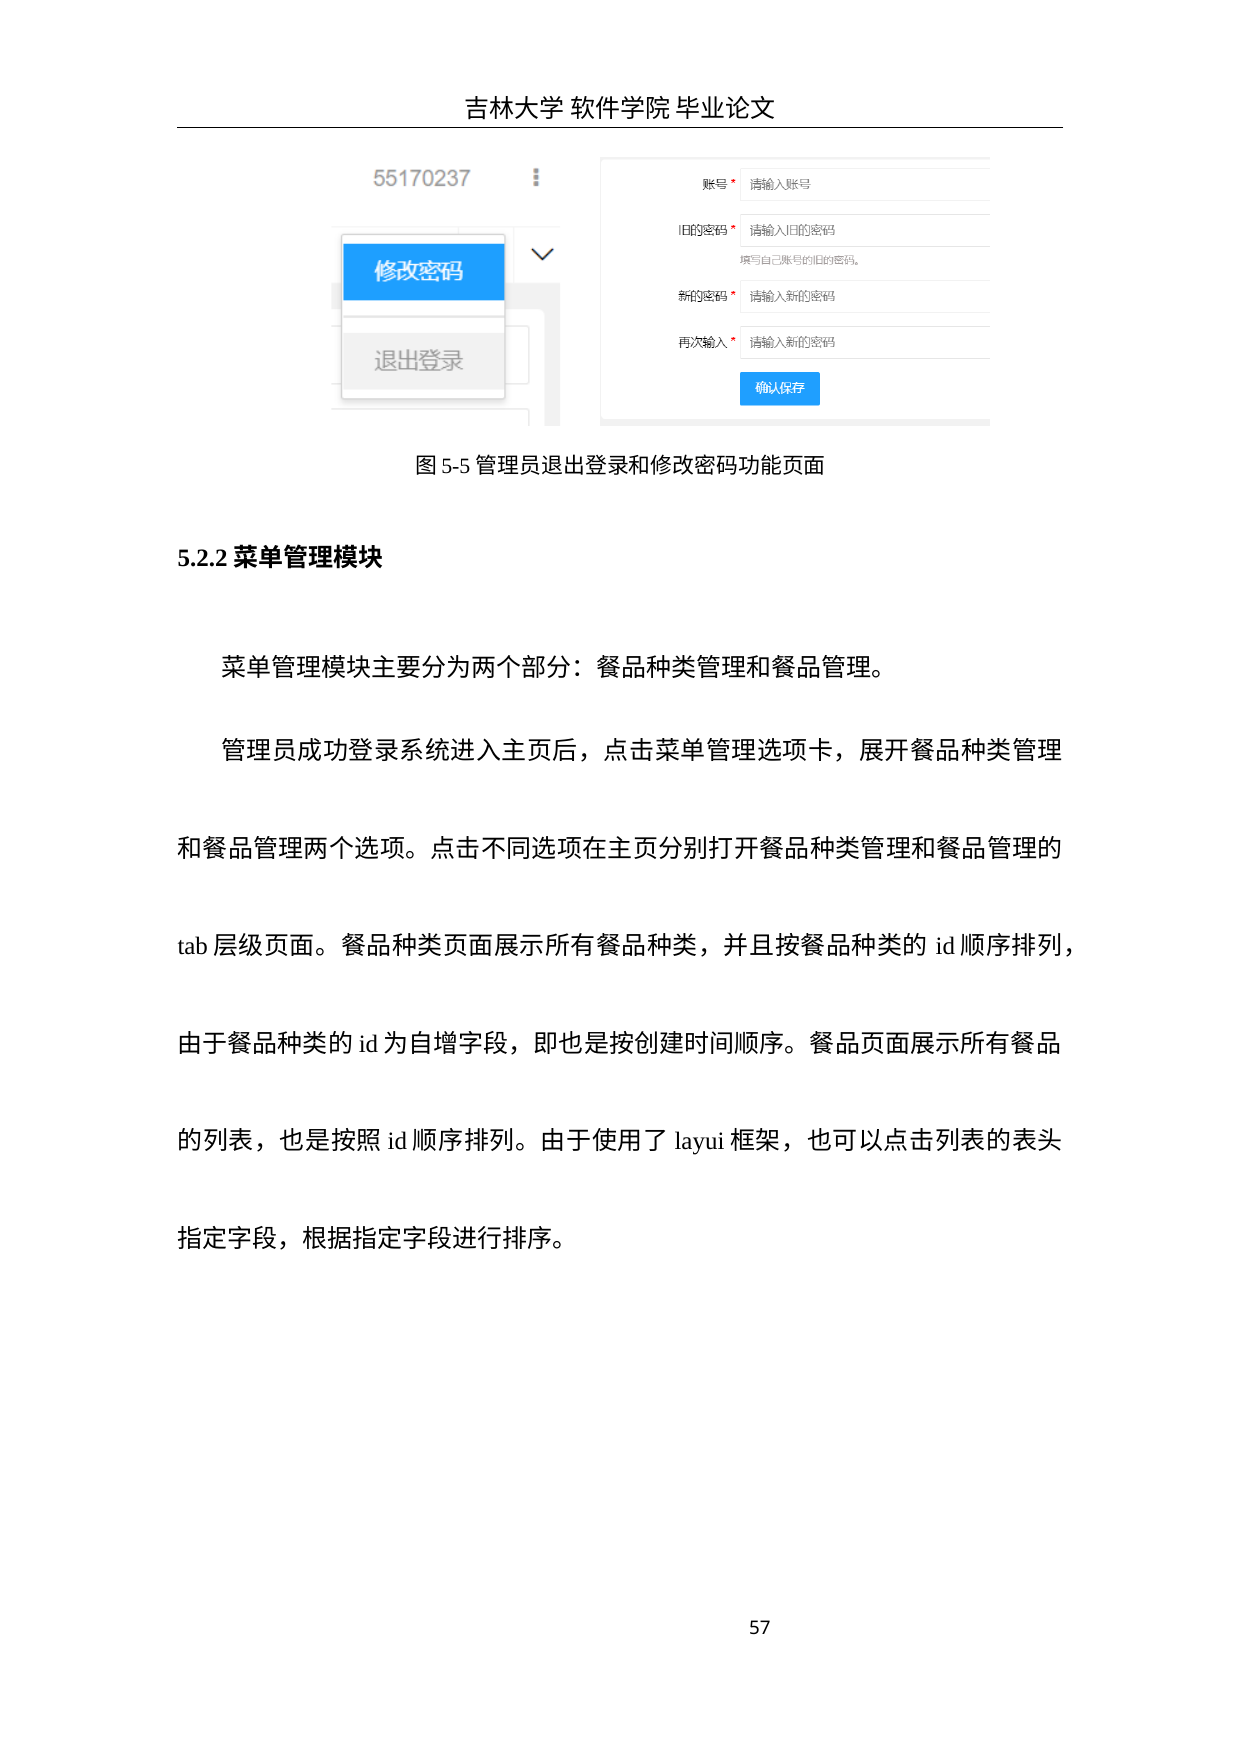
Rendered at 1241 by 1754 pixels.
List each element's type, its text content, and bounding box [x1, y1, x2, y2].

subtitle 5.2.2 菜单管理模块 [177, 523, 1063, 588]
text 管理员成功登录系统进入主页后，点击菜单管理选项卡，展开餐品种类管理和餐品管理两个选项。点击不同选项在主页分别打开餐品种类管理和餐品管理的tab层级页面。餐品种类页面展示所有餐品种类，并且按餐品种类的id顺序排列，由于餐品种类的id为自增字段，即也是按创建时间顺序。餐品页面展示所有餐品的列表，也是按照id顺序排列。由于使用了layui框架，也可以点击列表的表头指定字段，根据指定字段进行排序。 [177, 716, 1063, 1269]
picture [600, 157, 990, 426]
text 菜单管理模块主要分为两个部分：餐品种类管理和餐品管理。 [177, 633, 1063, 698]
text 图5-5 管理员退出登录和修改密码功能页面 [177, 448, 1063, 480]
picture [331, 147, 561, 426]
